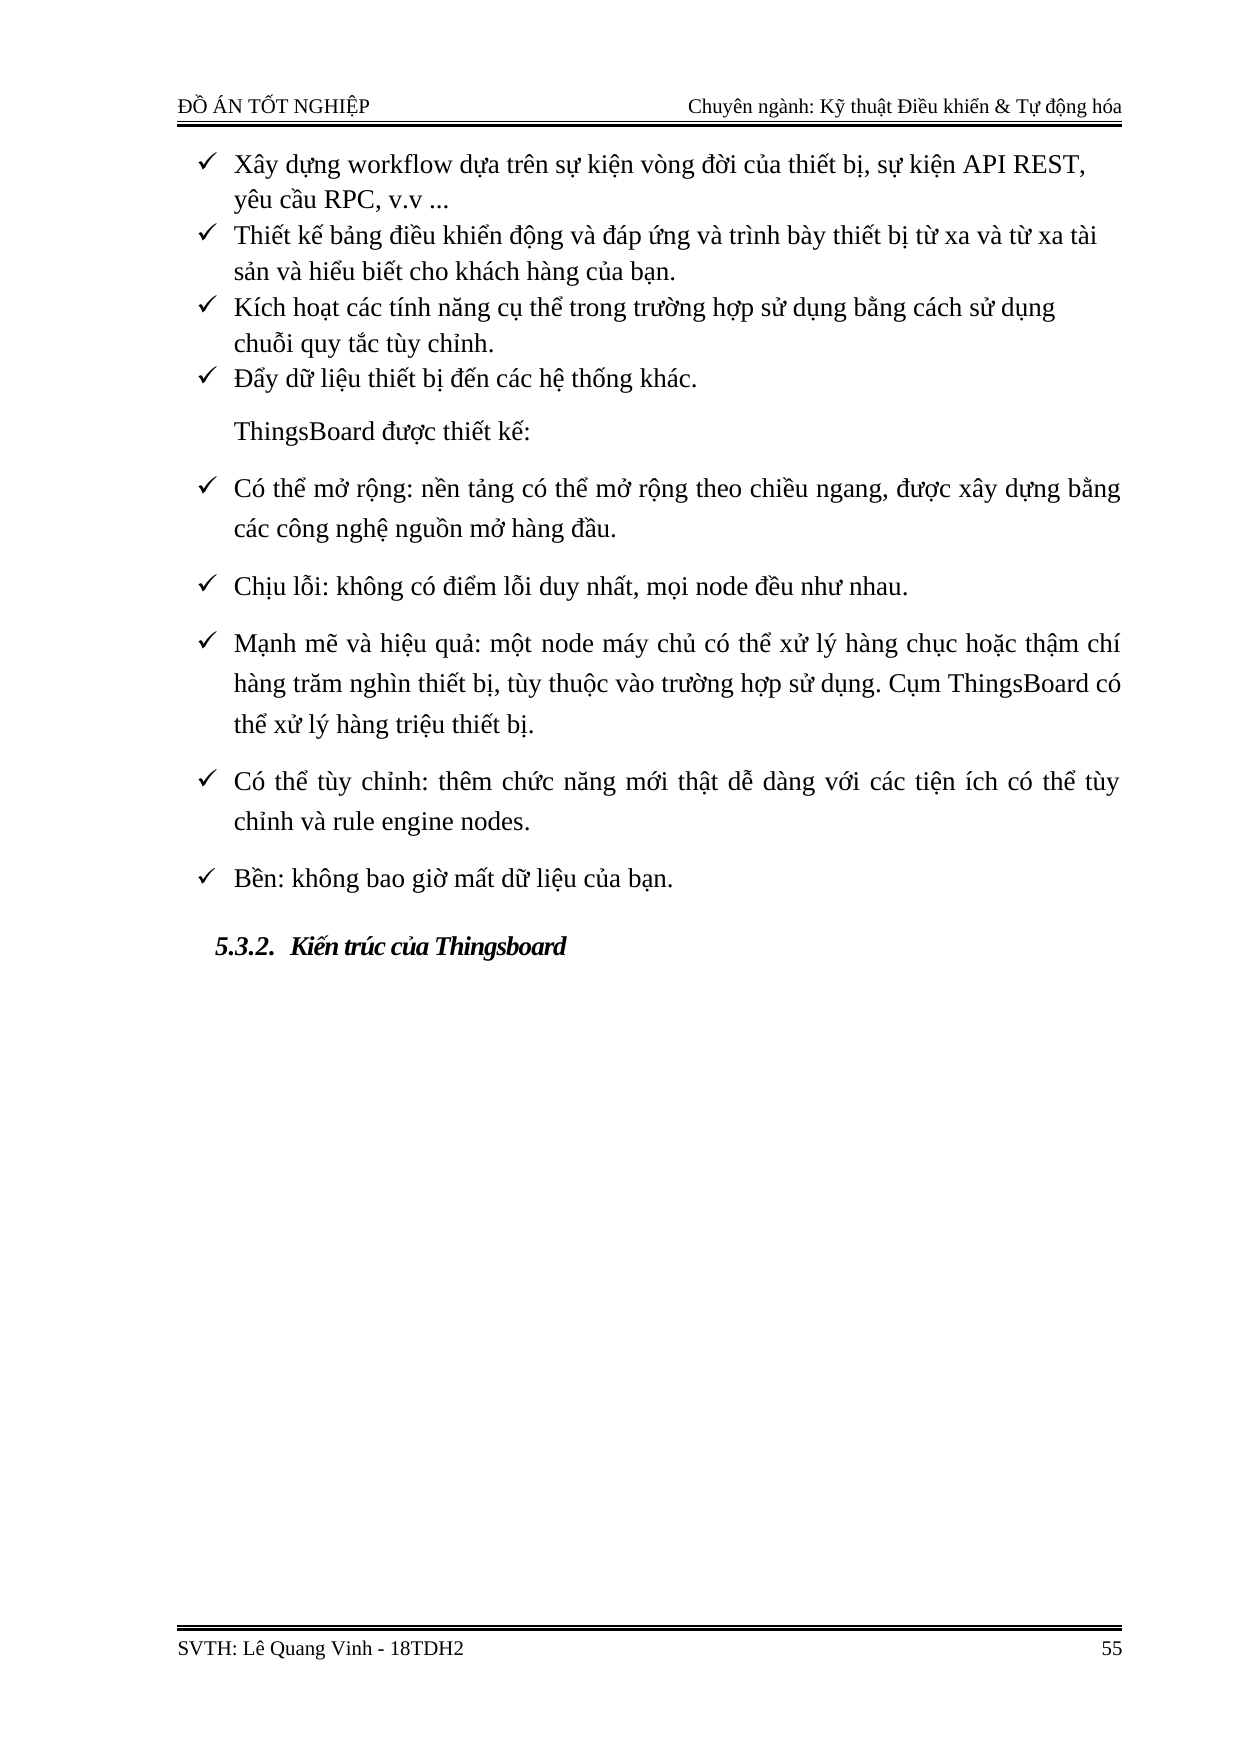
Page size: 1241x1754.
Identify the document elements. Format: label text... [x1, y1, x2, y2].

list Đẩy dữ liệu thiết bị đến các hệ thống khác. [196, 362, 1122, 394]
list Bền: không bao giờ mất dữ liệu của bạn. [196, 863, 1122, 894]
list Mạnh mẽ và hiệu quả: một node máy chủ có thể xử lý hàng chục hoặc thậm chí hàng trăm nghìn thiết bị, tùy thuộc vào trường hợp sử dụng. Cụm ThingsBoard có thể xử lý hàng triệu thiết bị. [196, 627, 1122, 739]
subtitle Kiến trúc của Thingsboard [215, 930, 1122, 961]
text ThingsBoard được thiết kế: [177, 415, 1122, 446]
list Có thể mở rộng: nền tảng có thể mở rộng theo chiều ngang, được xây dựng bằng các công nghệ nguồn mở hàng đầu. [196, 472, 1122, 544]
list Chịu lỗi: không có điểm lỗi duy nhất, mọi node đều như nhau. [196, 570, 1122, 601]
list Xây dựng workflow dựa trên sự kiện vòng đời của thiết bị, sự kiện API REST, yêu cầu RPC, v.v ... [196, 148, 1122, 215]
list Có thể tùy chỉnh: thêm chức năng mới thật dễ dàng với các tiện ích có thể tùy chỉnh và rule engine nodes. [196, 765, 1122, 837]
list Thiết kế bảng điều khiển động và đáp ứng và trình bày thiết bị từ xa và từ xa tài sản và hiểu biết cho khách hàng của bạn. [196, 219, 1122, 286]
list Kích hoạt các tính năng cụ thể trong trường hợp sử dụng bằng cách sử dụng chuỗi quy tắc tùy chỉnh. [196, 291, 1122, 358]
